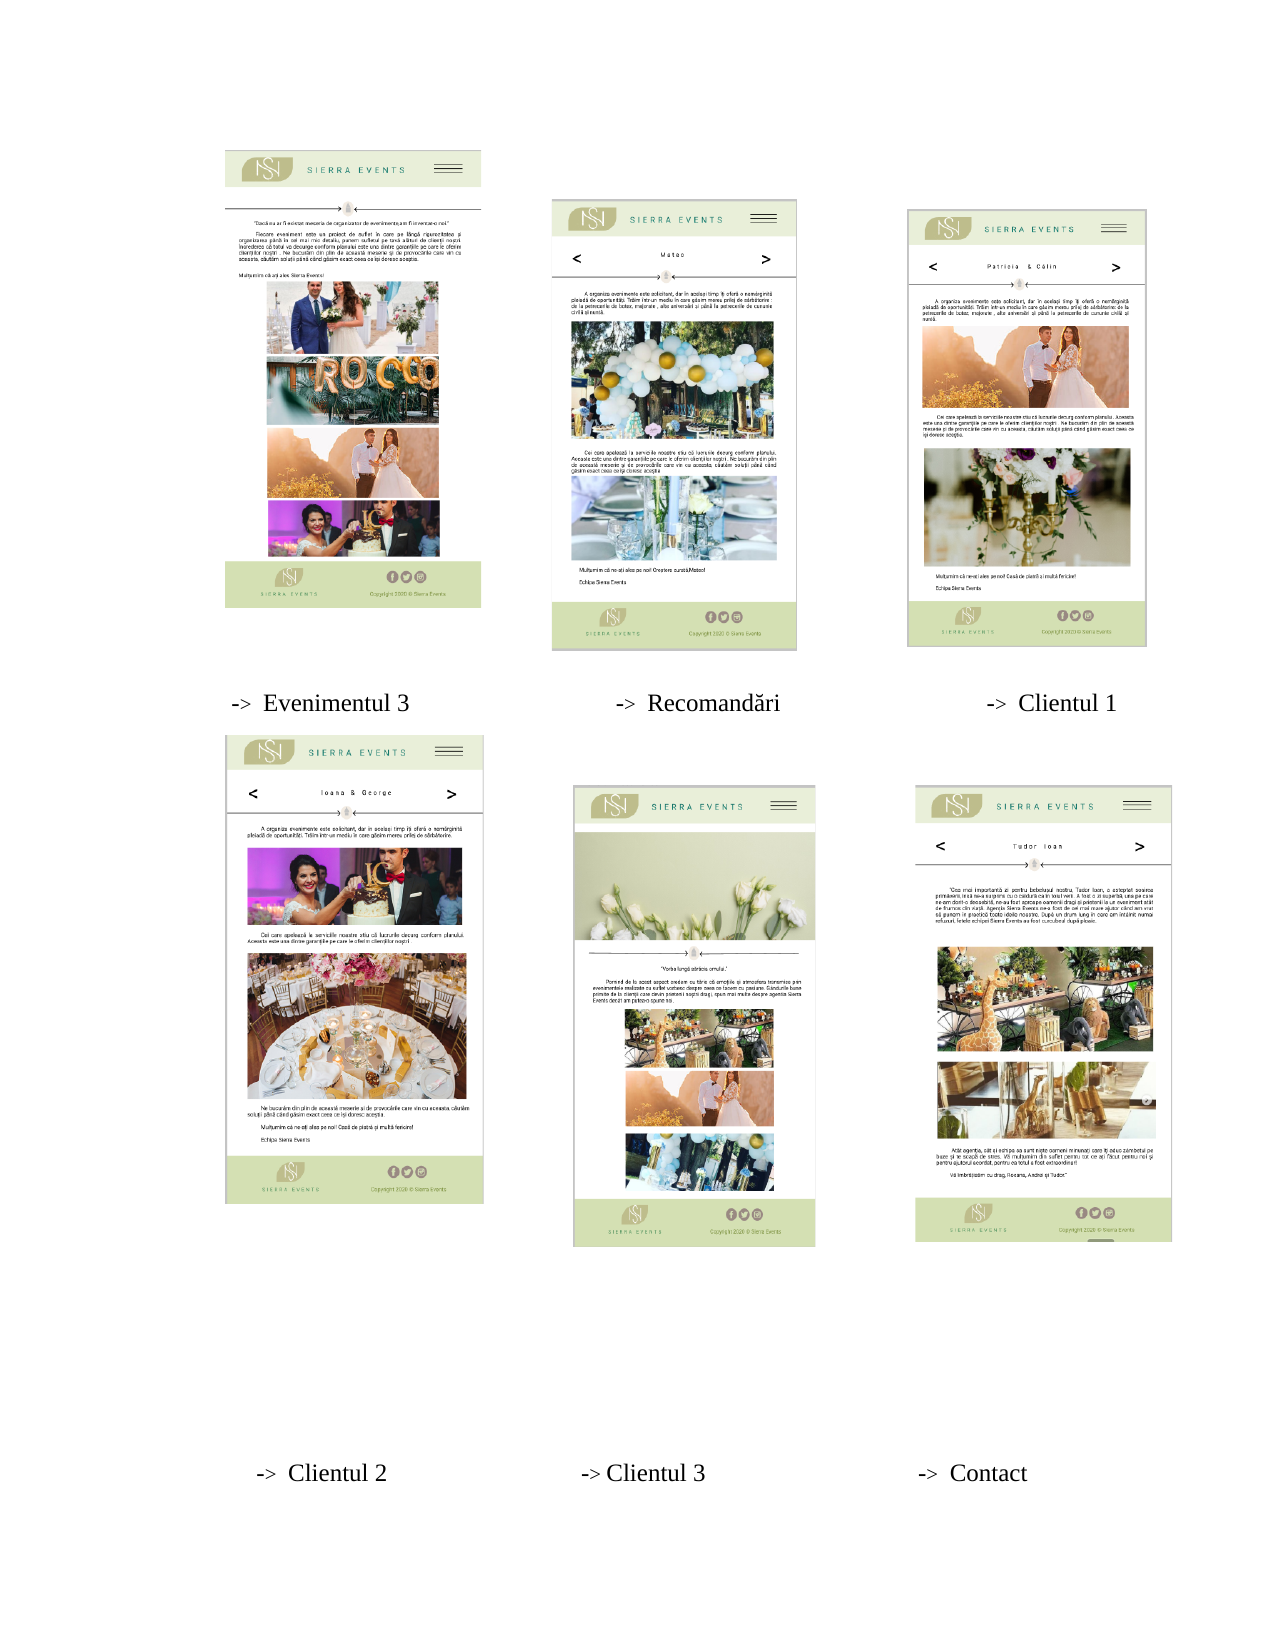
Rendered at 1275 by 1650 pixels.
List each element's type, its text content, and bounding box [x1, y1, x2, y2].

picture [573, 785, 816, 1247]
text -> Evenimentul 3 -> Recomandări -> Clientul 1 [150, 688, 1125, 717]
picture [551, 199, 797, 651]
picture [225, 150, 482, 608]
picture [225, 735, 484, 1204]
picture [915, 785, 1173, 1242]
picture [907, 209, 1147, 647]
text -> Clientul 2 -> Clientul 3 -> Contact [150, 1458, 1125, 1487]
